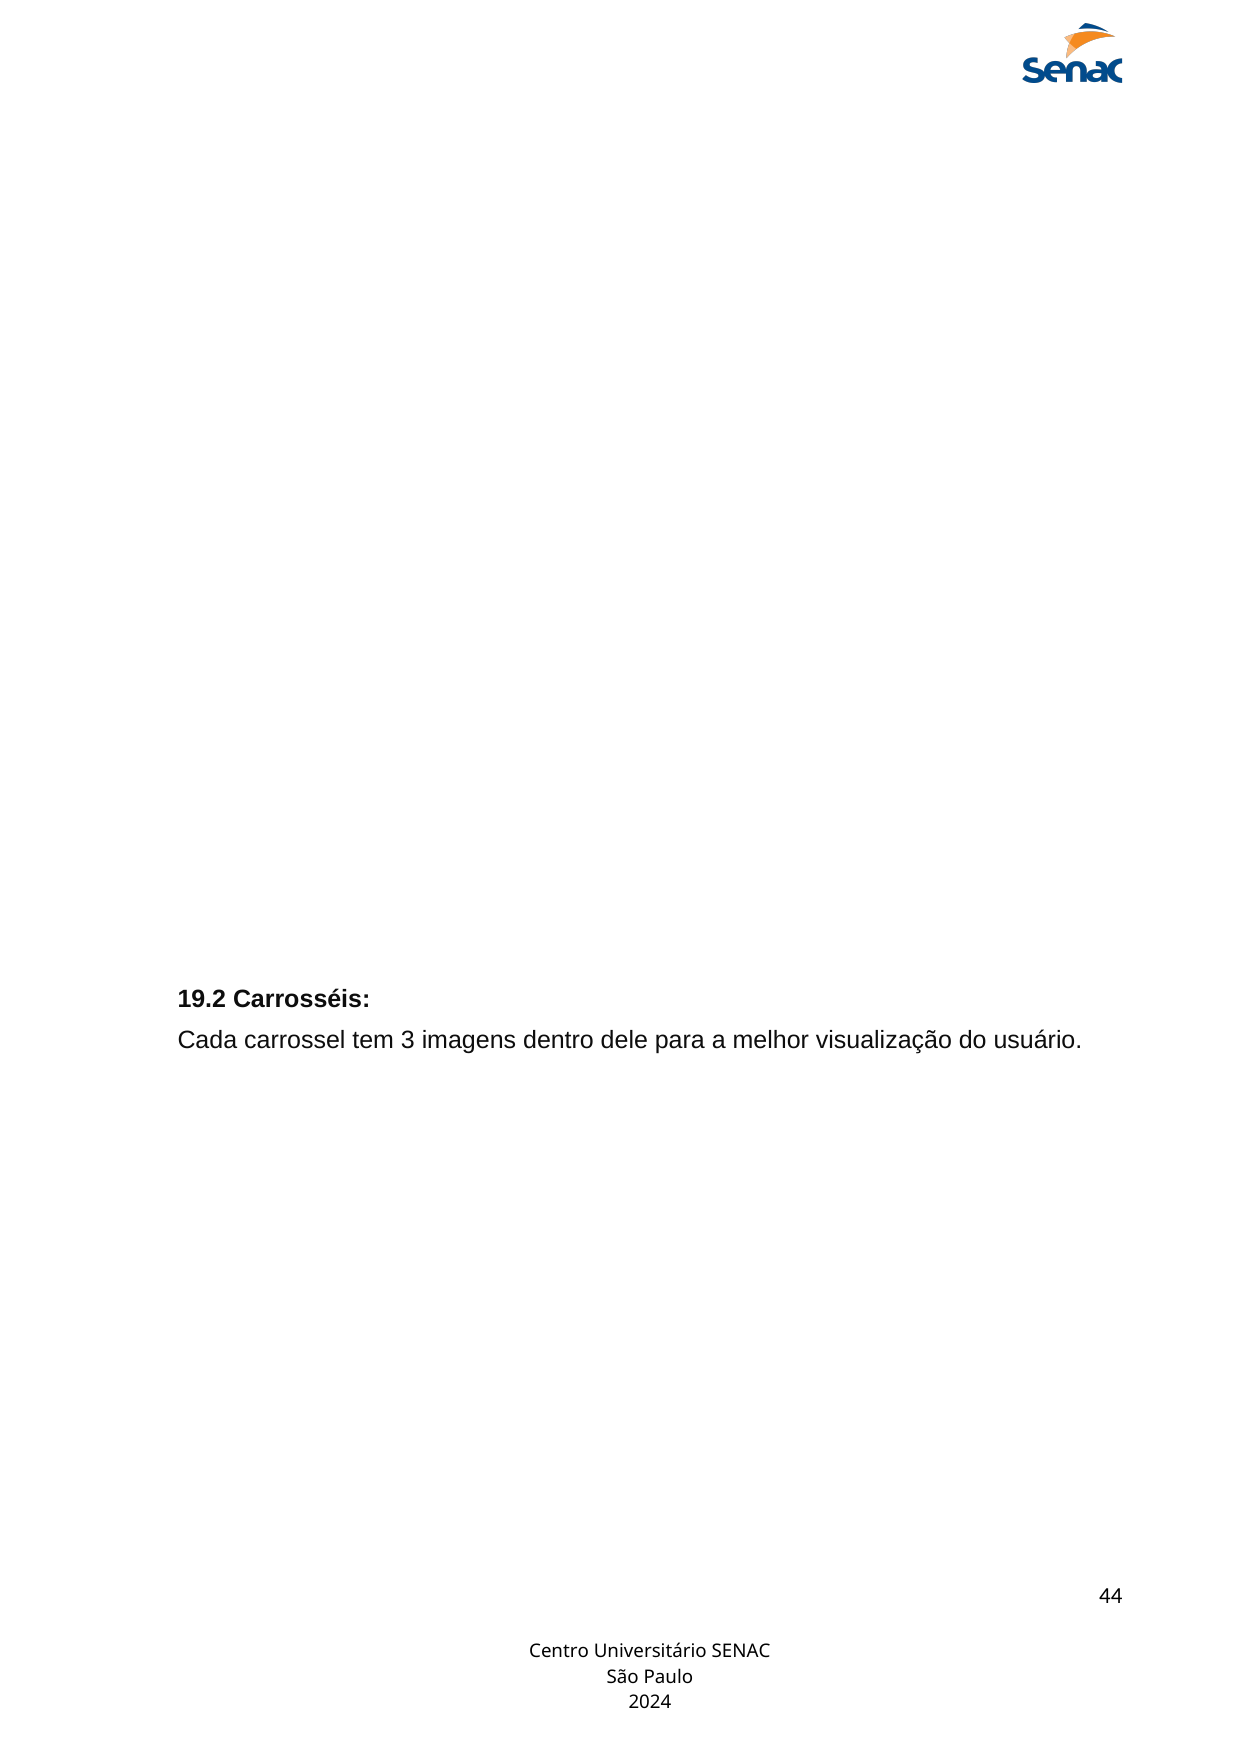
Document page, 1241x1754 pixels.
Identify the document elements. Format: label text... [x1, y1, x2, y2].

subtitle 19.2 Carrosséis: [177, 984, 1122, 1012]
picture [1022, 23, 1123, 83]
text Cada carrossel tem 3 imagens dentro dele para a melhor visualização do usuário. [177, 1025, 1122, 1054]
